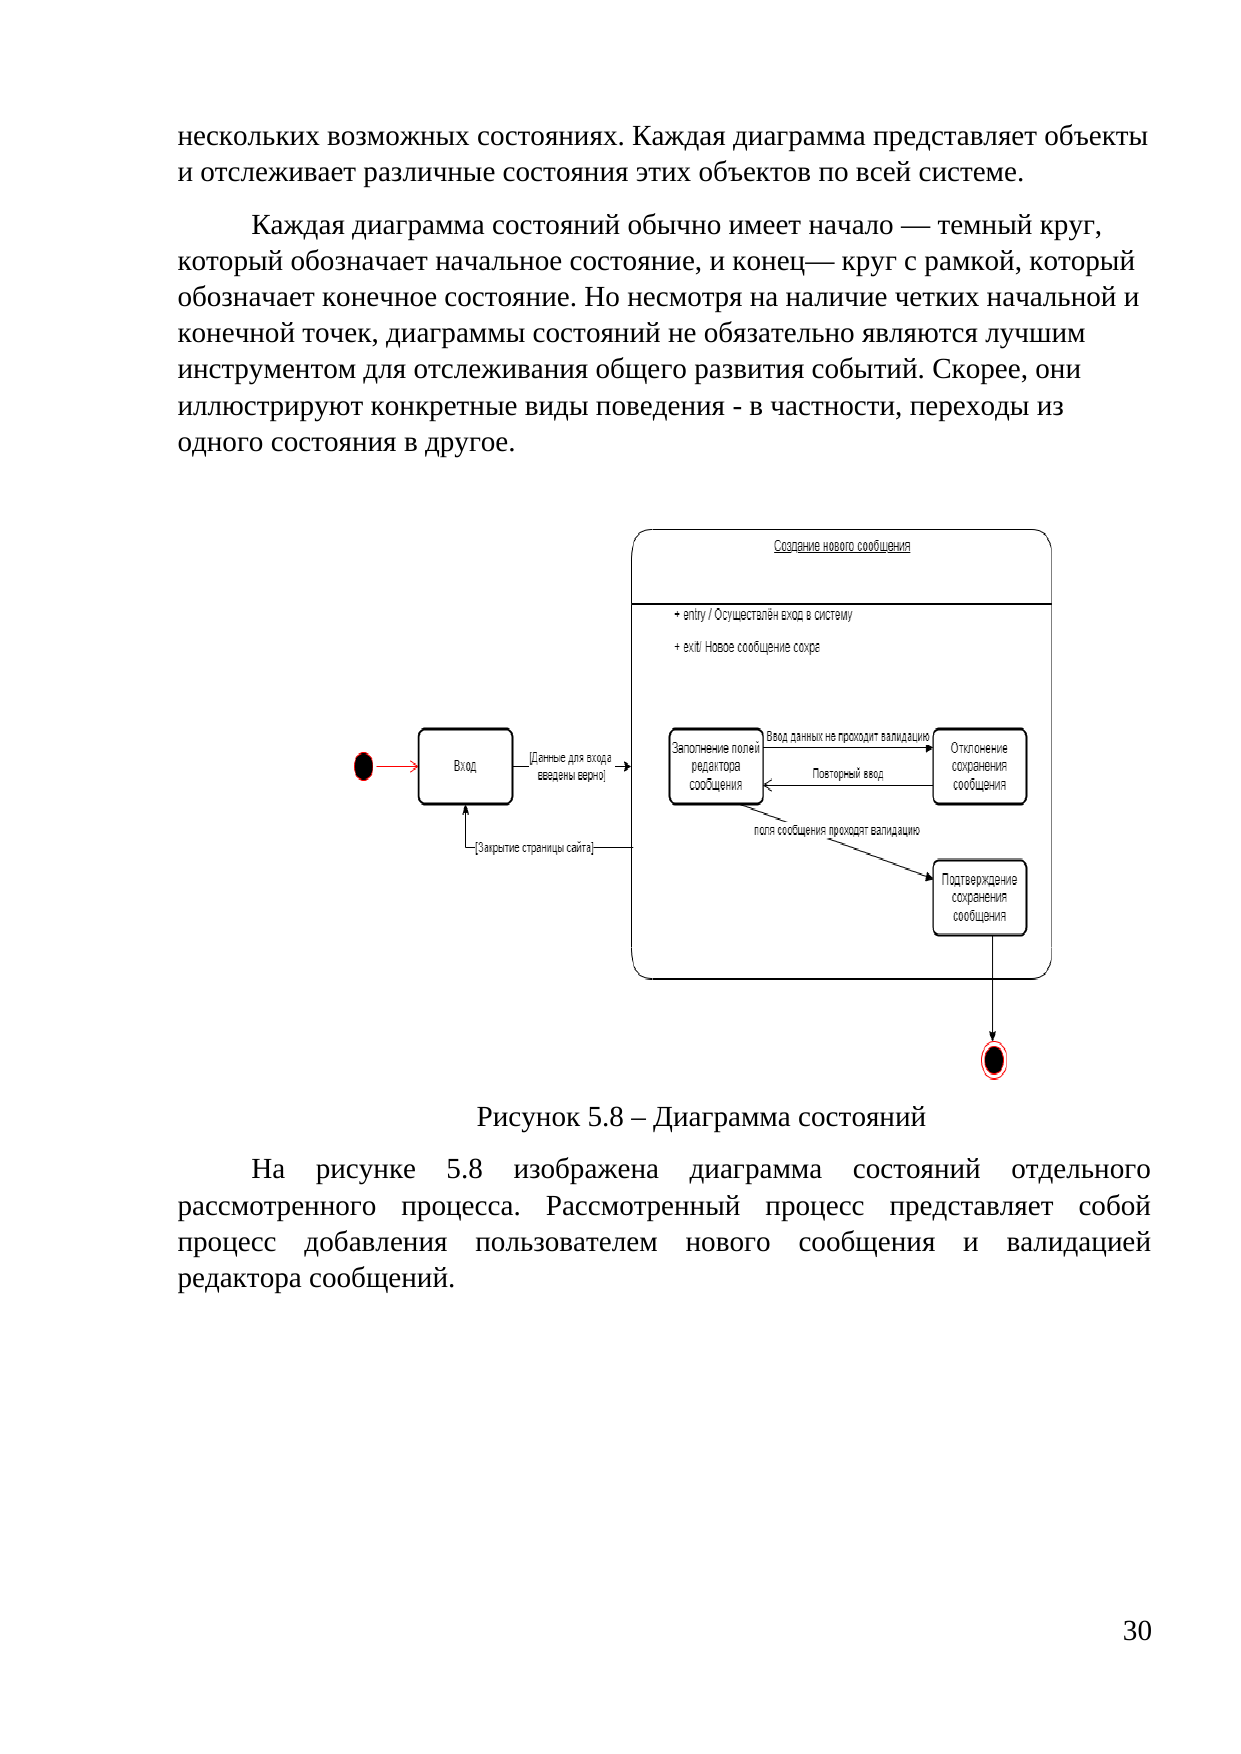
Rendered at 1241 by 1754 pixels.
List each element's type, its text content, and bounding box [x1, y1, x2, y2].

picture [351, 529, 1052, 1080]
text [177, 118, 1152, 188]
text Каждая диаграмма состояний обычно имеет начало — темный круг, который обозначает начальное состояние, и конец— круг с рамкой, который обозначает конечное состояние. Но несмотря на наличие четких начальной и конечной точек, диаграммы состояний не обязательно являются лучшим инструментом для отслеживания общего развития событий. Скорее, они иллюстрируют конкретные виды поведения - в частности, переходы из одного состояния в другое. [177, 207, 1152, 457]
text На рисунке 5.8 изображена диаграмма состояний отдельного рассмотренного процесса. Рассмотренный процесс представляет собой процесс добавления пользователем нового сообщения и валидацией редактора сообщений. [177, 1152, 1152, 1294]
text Рисунок 5.8 – Диаграмма состояний [177, 1099, 1152, 1132]
